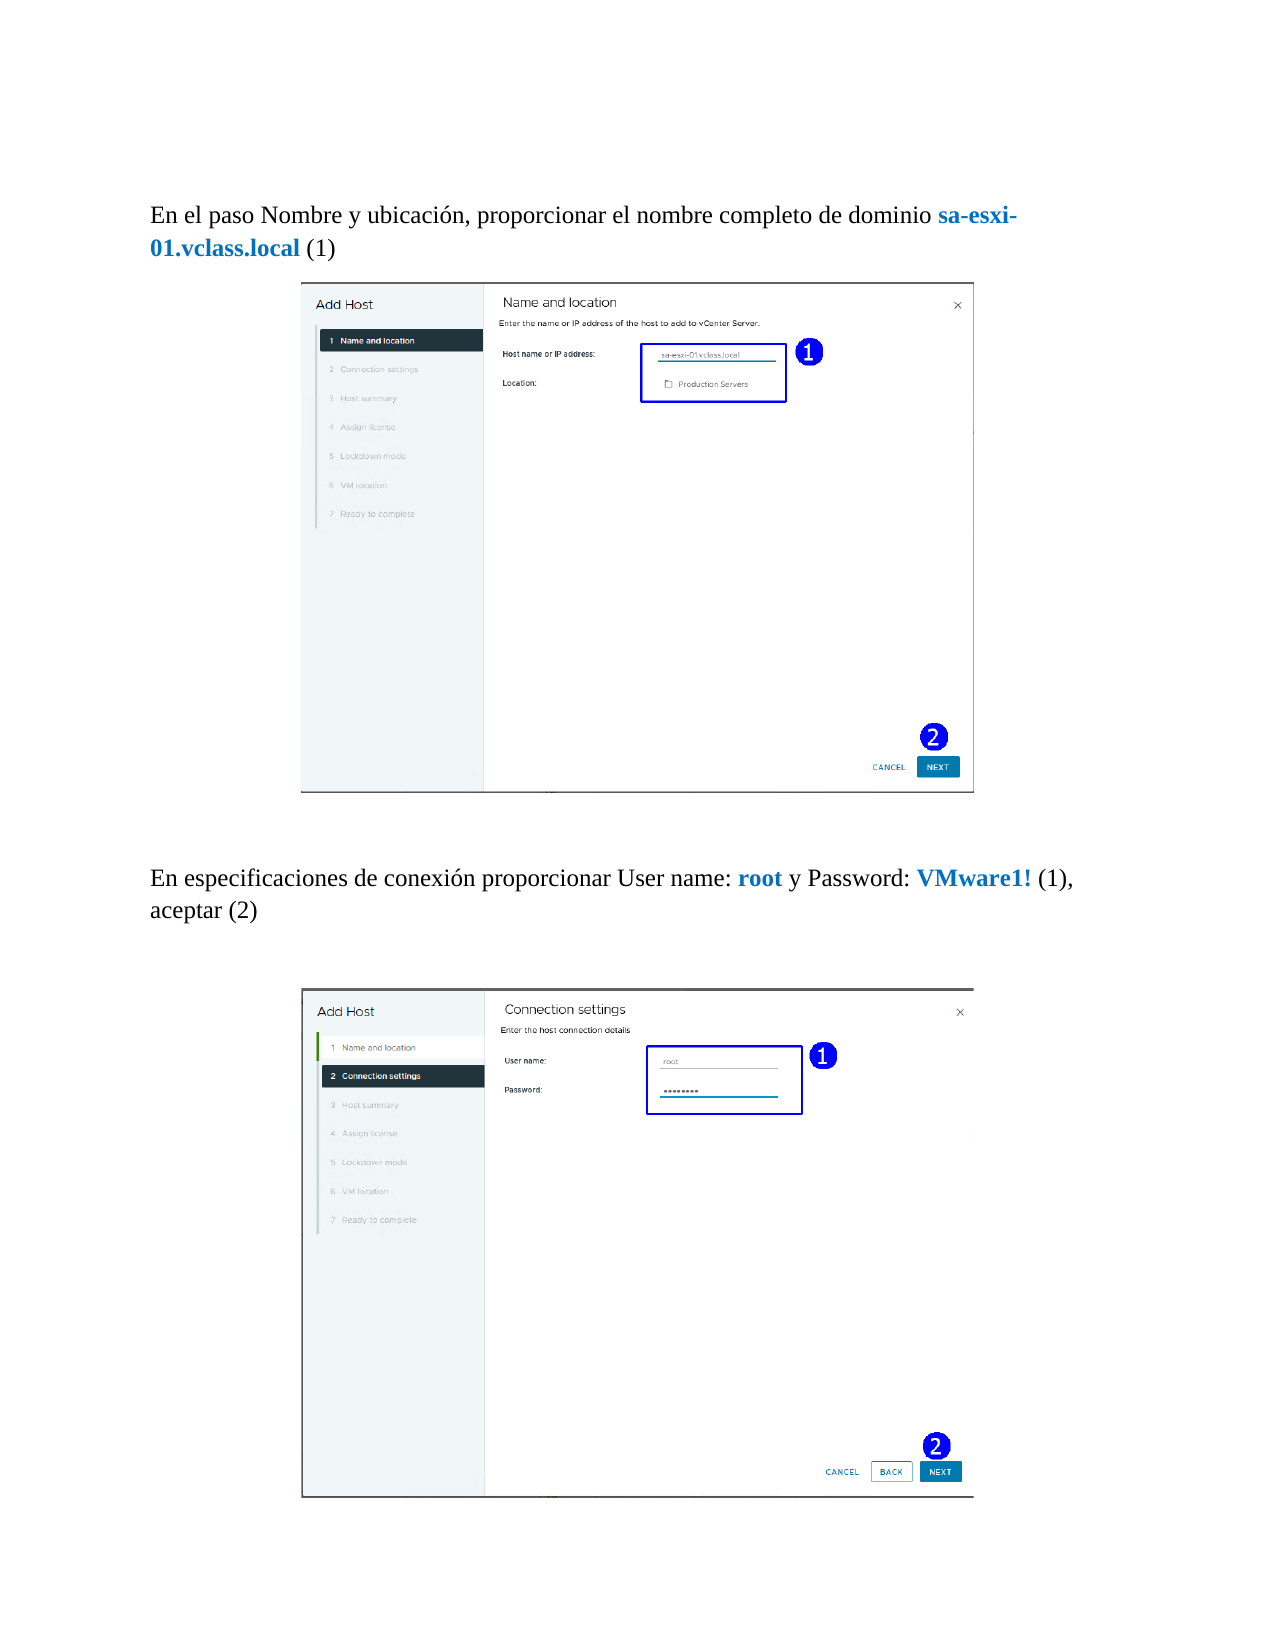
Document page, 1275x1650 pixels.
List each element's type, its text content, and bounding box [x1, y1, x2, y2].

text En especificaciones de conexión proporcionar User name: root y Password: VMware1! (1), aceptar (2) [150, 863, 1125, 924]
picture [301, 282, 974, 793]
picture [301, 988, 974, 1498]
text En el paso Nombre y ubicación, proporcionar el nombre completo de dominio sa-esxi-01.vclass.local (1) [150, 200, 1125, 261]
